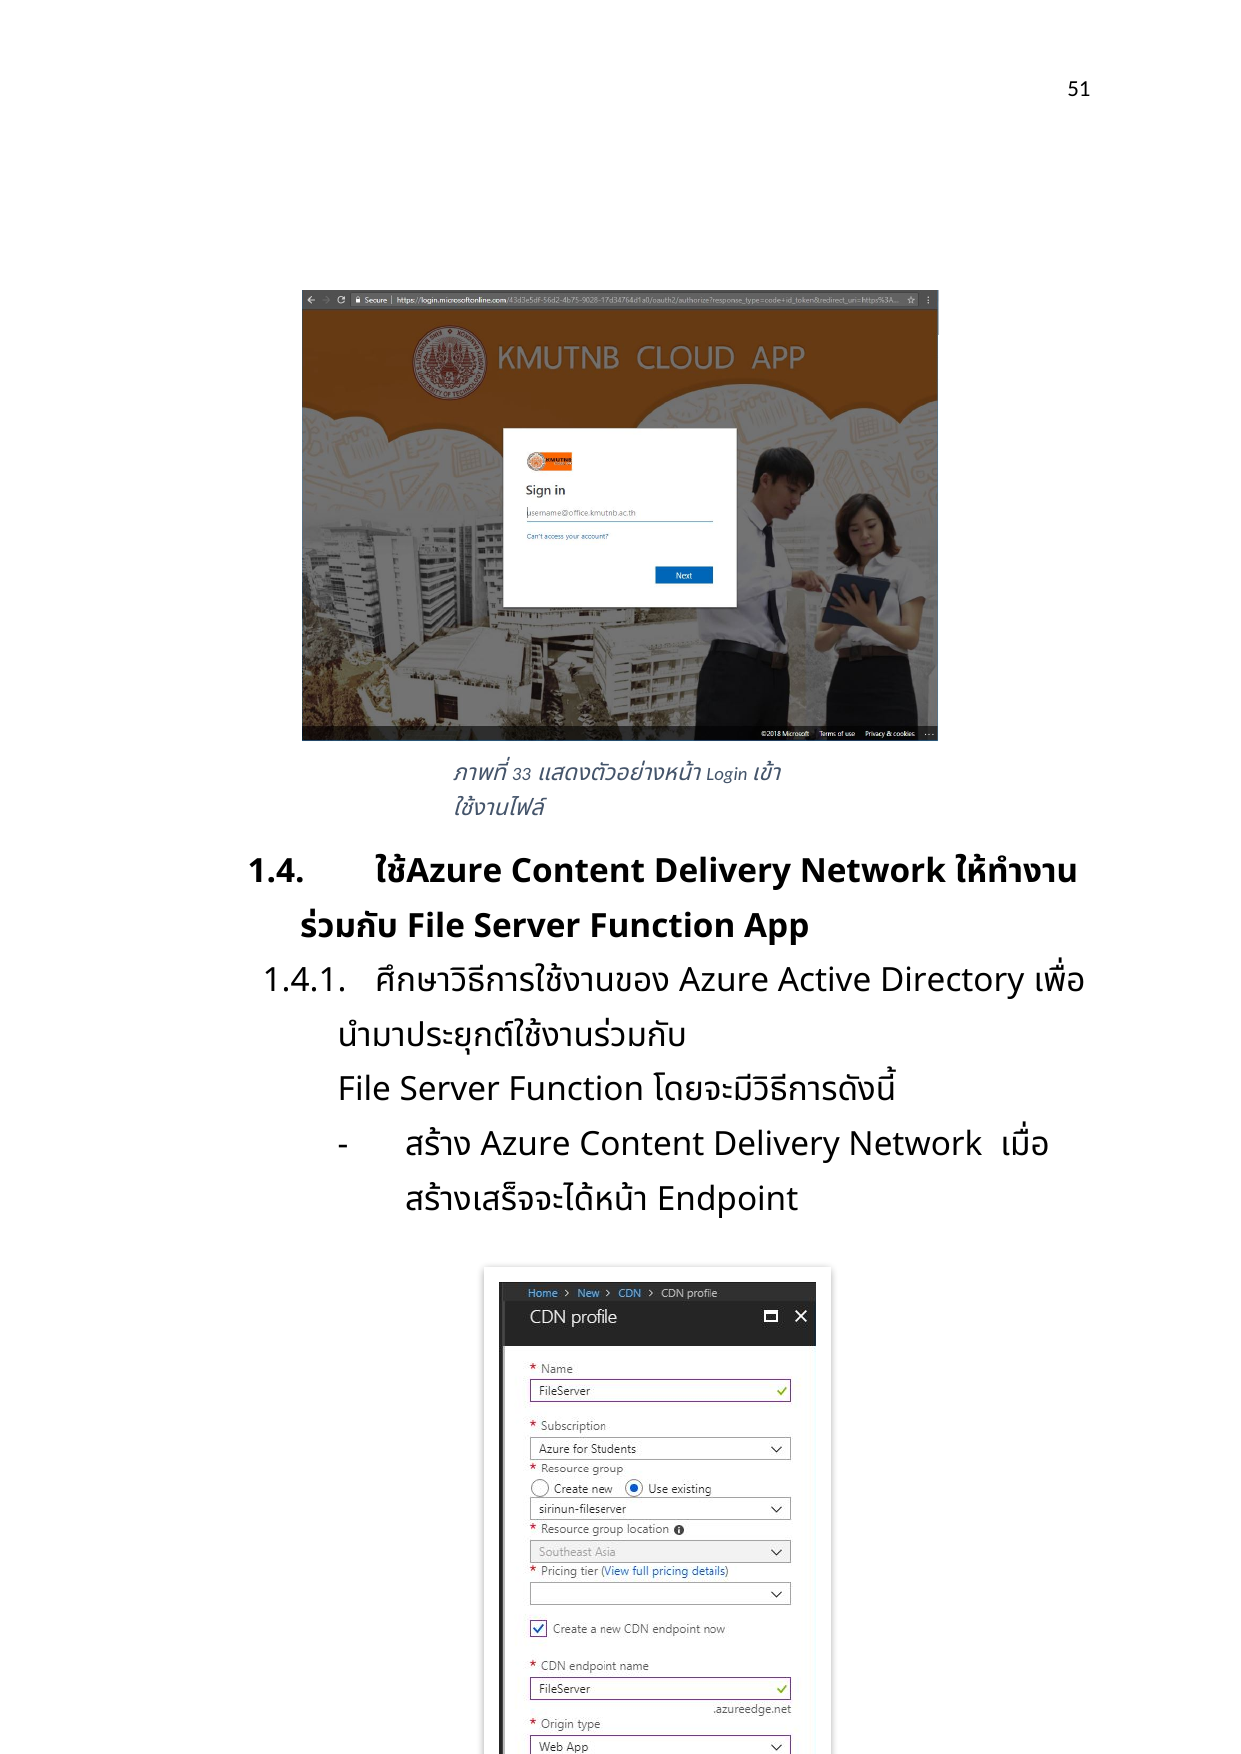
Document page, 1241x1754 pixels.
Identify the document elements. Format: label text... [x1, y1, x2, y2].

list ศึกษาวิธีการใช้งานของ Azure Active Directory เพื่อนำมาประยุกต์ใช้งานร่วมกับ File Server Function โดยจะมีวิธีการดังนี้ [262, 956, 1090, 1116]
picture [302, 290, 939, 742]
picture [499, 1282, 816, 1754]
list สร้าง Azure Content Delivery Network เมื่อสร้างเสร็จจะได้หน้า Endpoint [337, 1120, 1090, 1225]
